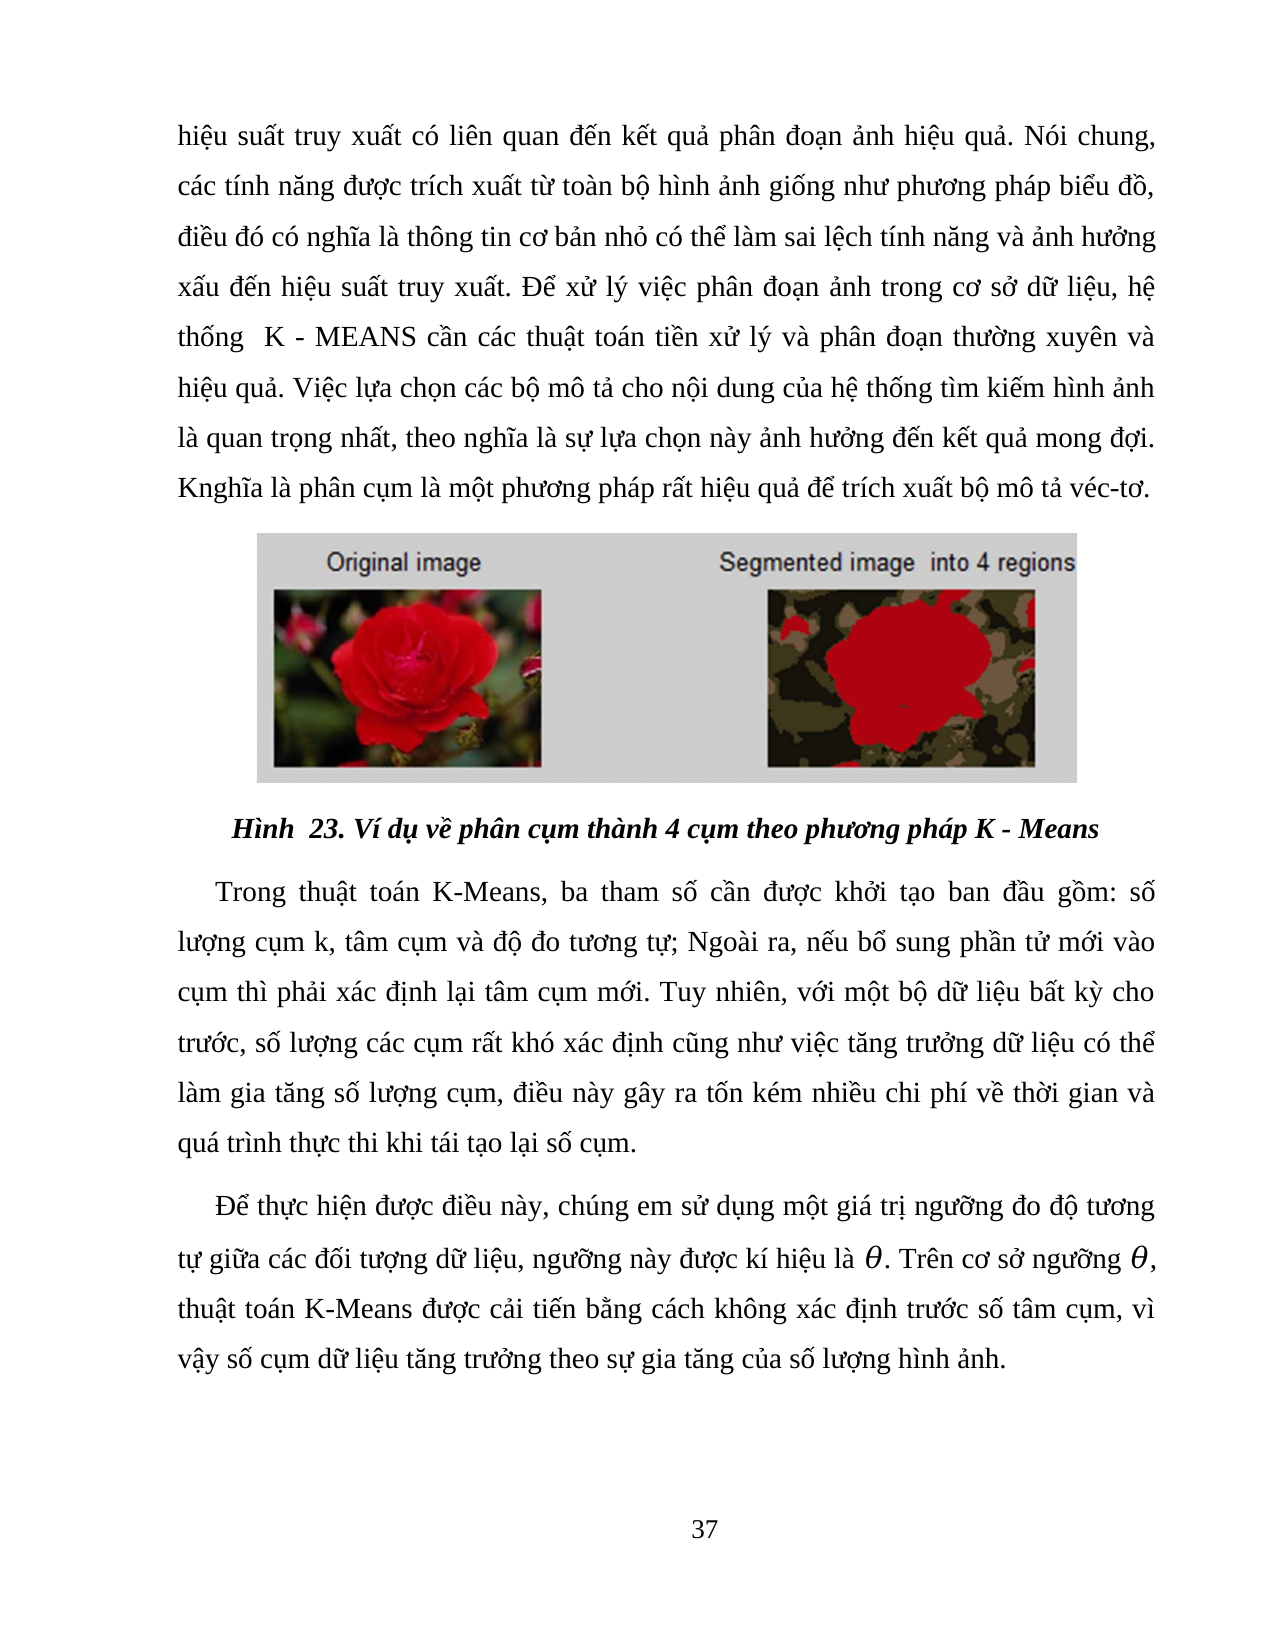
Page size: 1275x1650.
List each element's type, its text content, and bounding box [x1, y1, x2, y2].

text Để thực hiện được điều này, chúng em sử dụng một giá trị ngưỡng đo độ tương tự giữa các đối tượng dữ liệu, ngưỡng này được kí hiệu là 𝜃. Trên cơ sở ngưỡng 𝜃, thuật toán K-Means được cải tiến bằng cách không xác định trước số tâm cụm, vì vậy số cụm dữ liệu tăng trưởng theo sự gia tăng của số lượng hình ảnh. [177, 1188, 1157, 1375]
picture [256, 533, 1078, 783]
text Hình 23. Ví dụ về phân cụm thành 4 cụm theo phương pháp K - Means [177, 811, 1157, 844]
text Trong thuật toán K-Means, ba tham số cần được khởi tạo ban đầu gồm: số lượng cụm k, tâm cụm và độ đo tương tự; Ngoài ra, nếu bổ sung phần tử mới vào cụm thì phải xác định lại tâm cụm mới. Tuy nhiên, với một bộ dữ liệu bất kỳ cho trước, số lượng các cụm rất khó xác định cũng như việc tăng trưởng dữ liệu có thể làm gia tăng số lượng cụm, điều này gây ra tốn kém nhiều chi phí về thời gian và quá trình thực thi khi tái tạo lại số cụm. [177, 874, 1157, 1159]
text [177, 118, 1157, 504]
